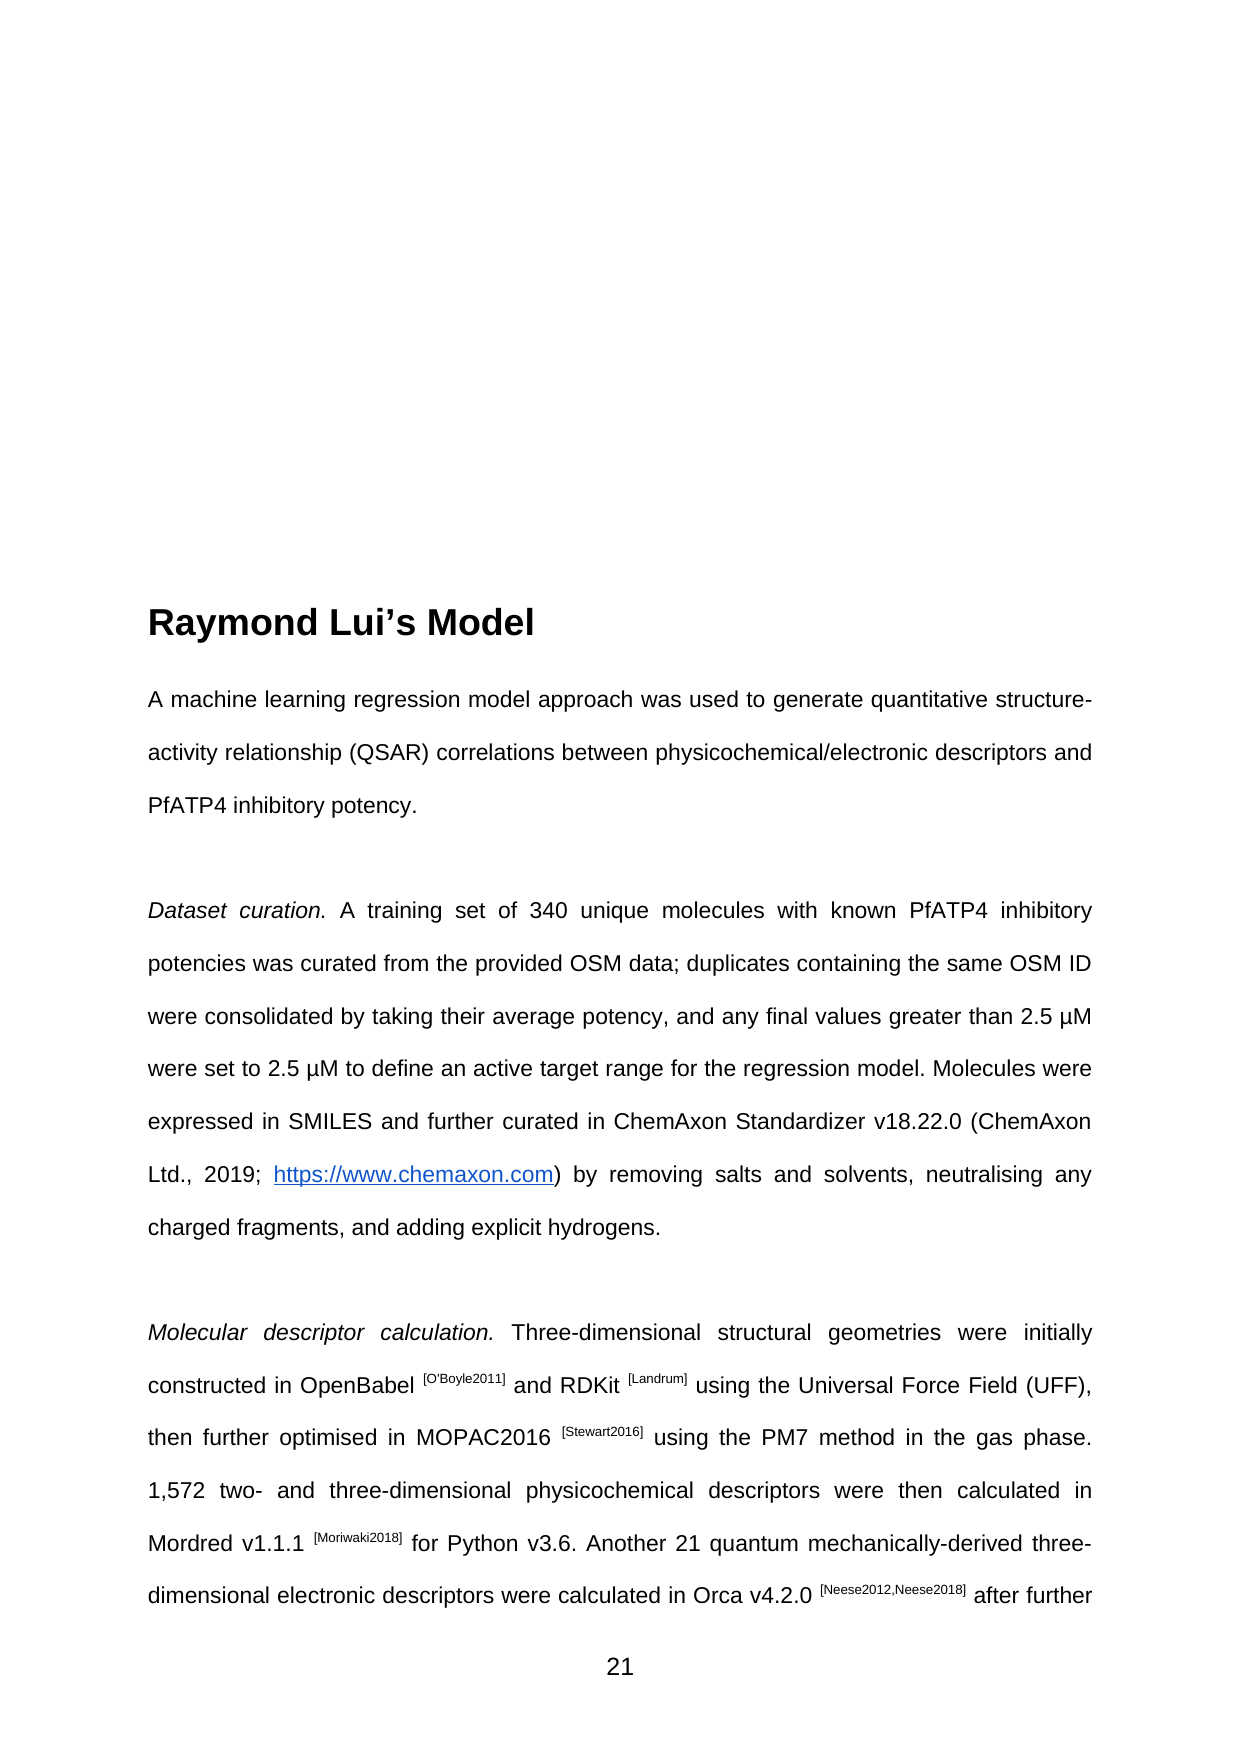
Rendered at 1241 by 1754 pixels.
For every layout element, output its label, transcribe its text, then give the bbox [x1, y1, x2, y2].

text A machine learning regression model approach was used to generate quantitative structure-activity relationship (QSAR) correlations between physicochemical/electronic descriptors and PfATP4 inhibitory potency. [148, 686, 1093, 818]
subtitle Raymond Lui’s Model [148, 600, 1093, 643]
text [148, 1319, 1093, 1609]
text Dataset curation. A training set of 340 unique molecules with known PfATP4 inhibitory potencies was curated from the provided OSM data; duplicates containing the same OSM ID were consolidated by taking their average potency, and any final values greater than 2.5 µM were set to 2.5 µM to define an active target range for the regression model. Molecules were expressed in SMILES and further curated in ChemAxon Standardizer v18.22.0 (ChemAxon Ltd., 2019; https://www.chemaxon.com) by removing salts and solvents, neutralising any charged fragments, and adding explicit hydrogens. [148, 897, 1093, 1240]
